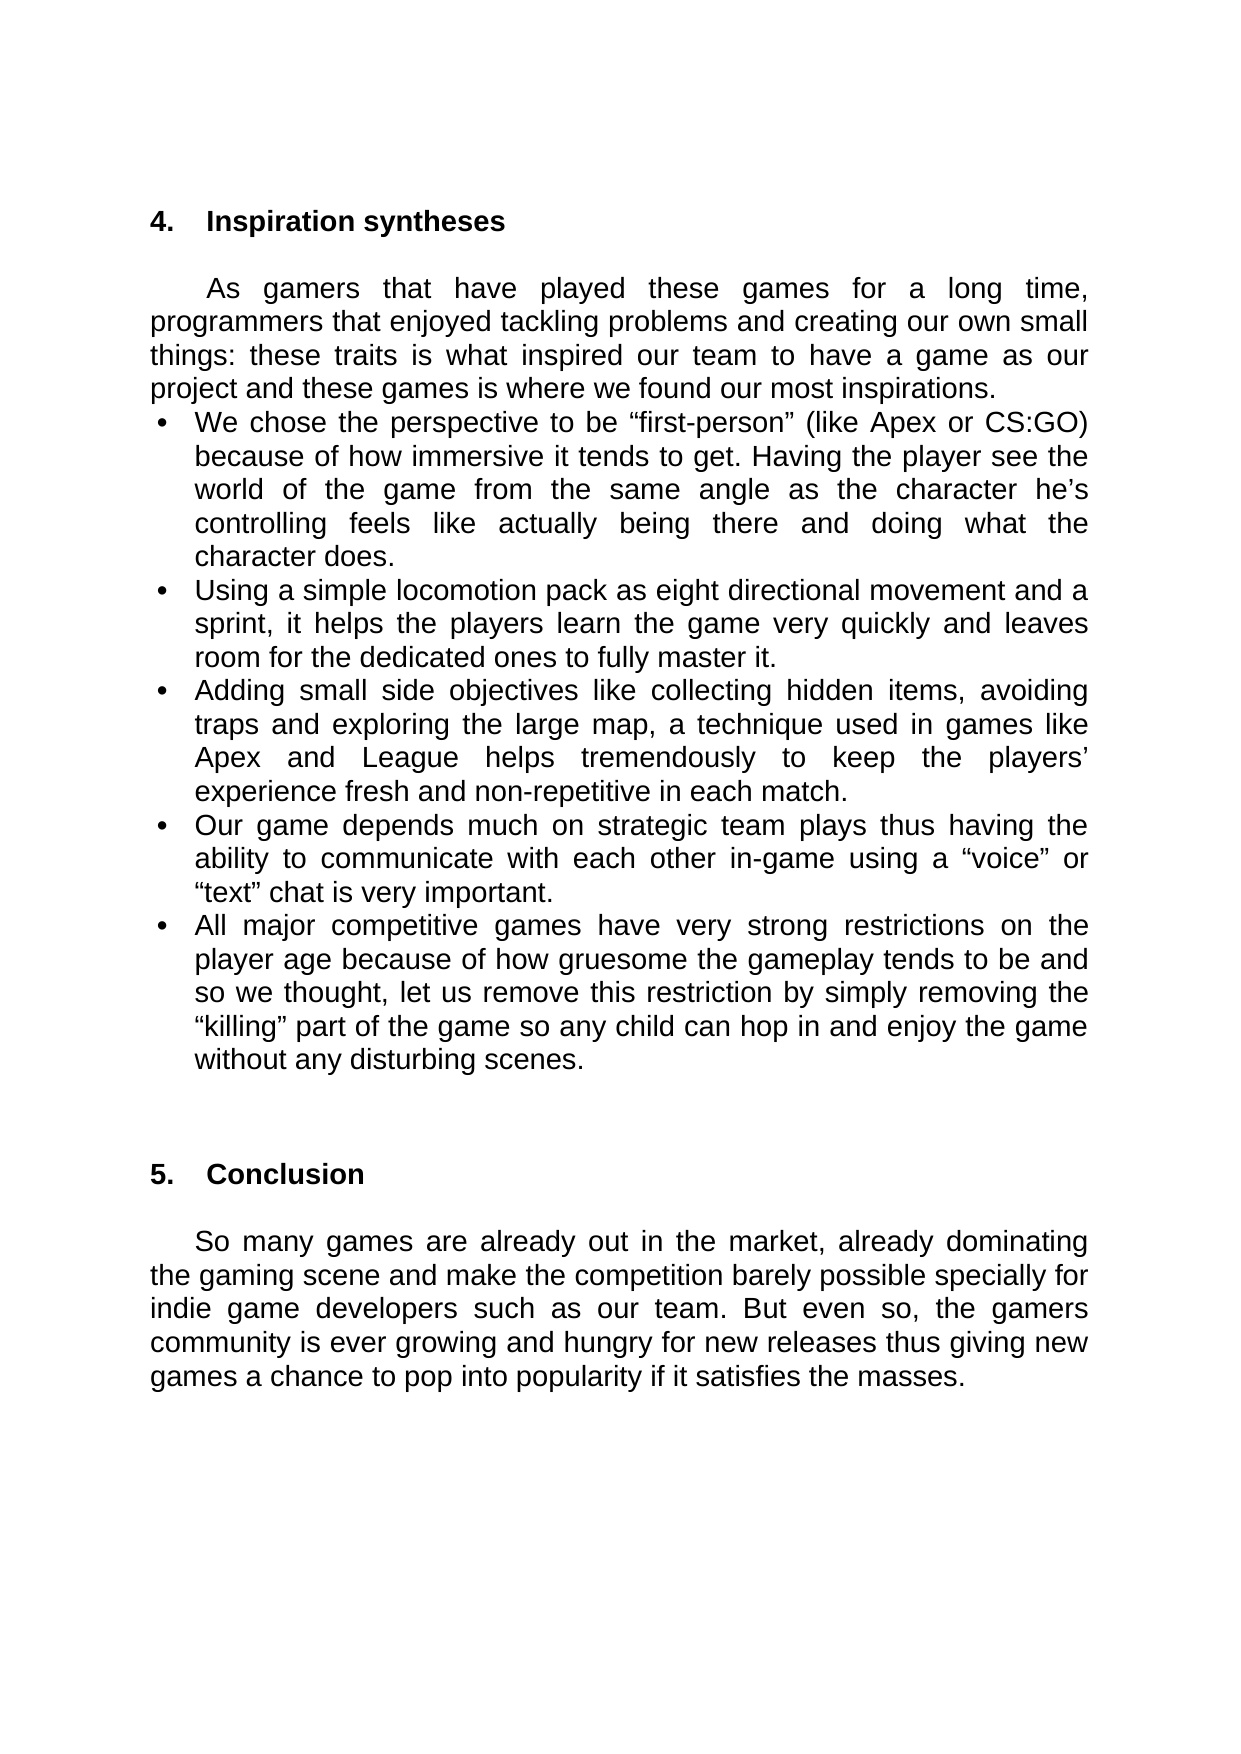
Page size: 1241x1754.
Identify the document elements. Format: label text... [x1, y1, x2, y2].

list All major competitive games have very strong restrictions on the player age because of how gruesome the gameplay tends to be and so we thought, let us remove this restriction by simply removing the “killing” part of the game so any child can hop in and enjoy the game without any disturbing scenes. [157, 908, 1090, 1076]
list Inspiration syntheses [150, 204, 1090, 237]
list Adding small side objectives like collecting hidden items, avoiding traps and exploring the large map, a technique used in games like Apex and League helps tremendously to keep the players’ experience fresh and non-repetitive in each match. [157, 673, 1090, 807]
list So many games are already out in the market, already dominating the gaming scene and make the competition barely possible specially for indie game developers such as our team. But even so, the gamers community is ever growing and hungry for new releases thus giving new games a chance to pop into popularity if it satisfies the masses. [150, 1224, 1090, 1392]
list We chose the perspective to be “first-person” (like Apex or CS:GO) because of how immersive it tends to get. Having the player see the world of the game from the same angle as the character he’s controlling feels like actually being there and doing what the character does. [157, 405, 1090, 573]
text As gamers that have played these games for a long time, programmers that enjoyed tackling problems and creating our own small things: these traits is what inspired our team to have a game as our project and these games is where we found our most inspirations. [150, 271, 1090, 405]
list Conclusion [150, 1157, 1090, 1191]
list Our game depends much on strategic team plays thus having the ability to communicate with each other in-game using a “voice” or “text” chat is very important. [157, 807, 1090, 908]
list Using a simple locomotion pack as eight directional movement and a sprint, it helps the players learn the game very quickly and leaves room for the dedicated ones to fully master it. [157, 573, 1090, 673]
